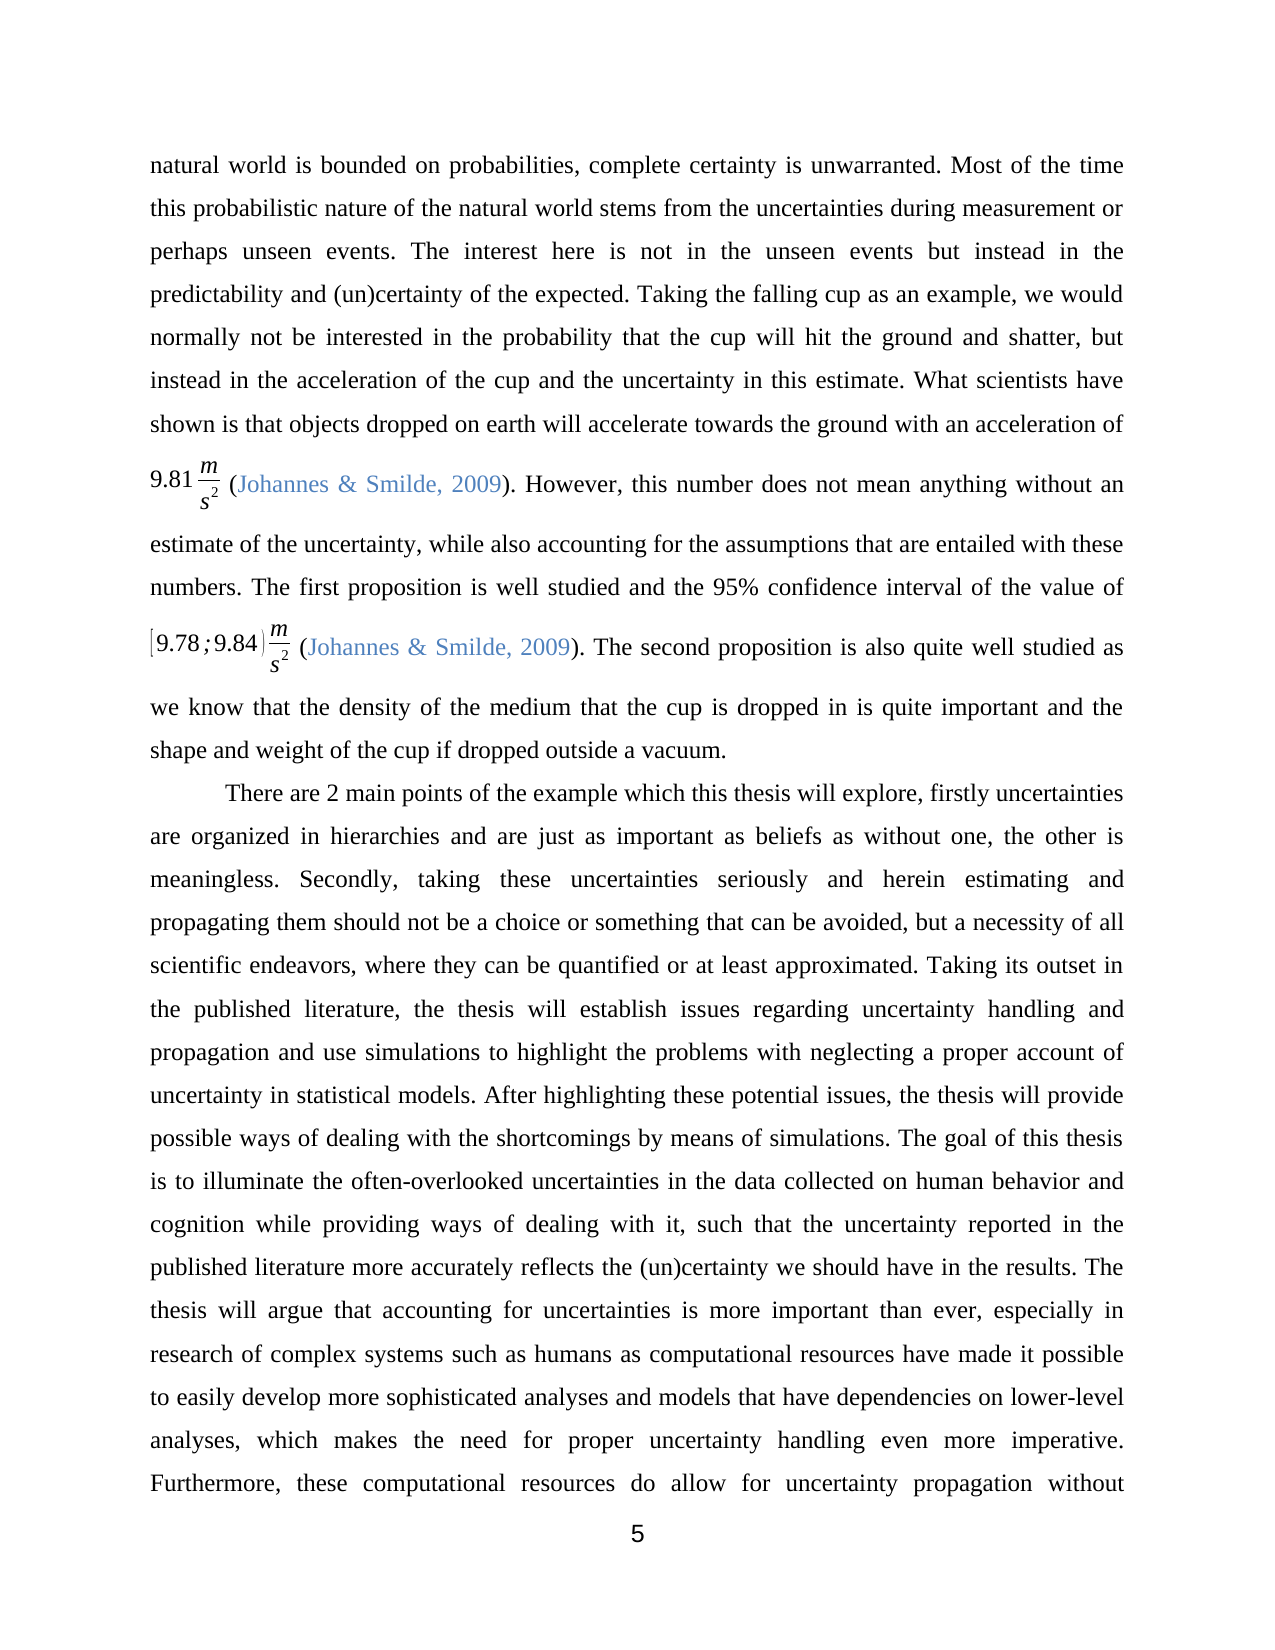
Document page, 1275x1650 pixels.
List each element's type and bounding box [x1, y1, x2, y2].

text [150, 150, 1125, 764]
text [150, 778, 1125, 1497]
